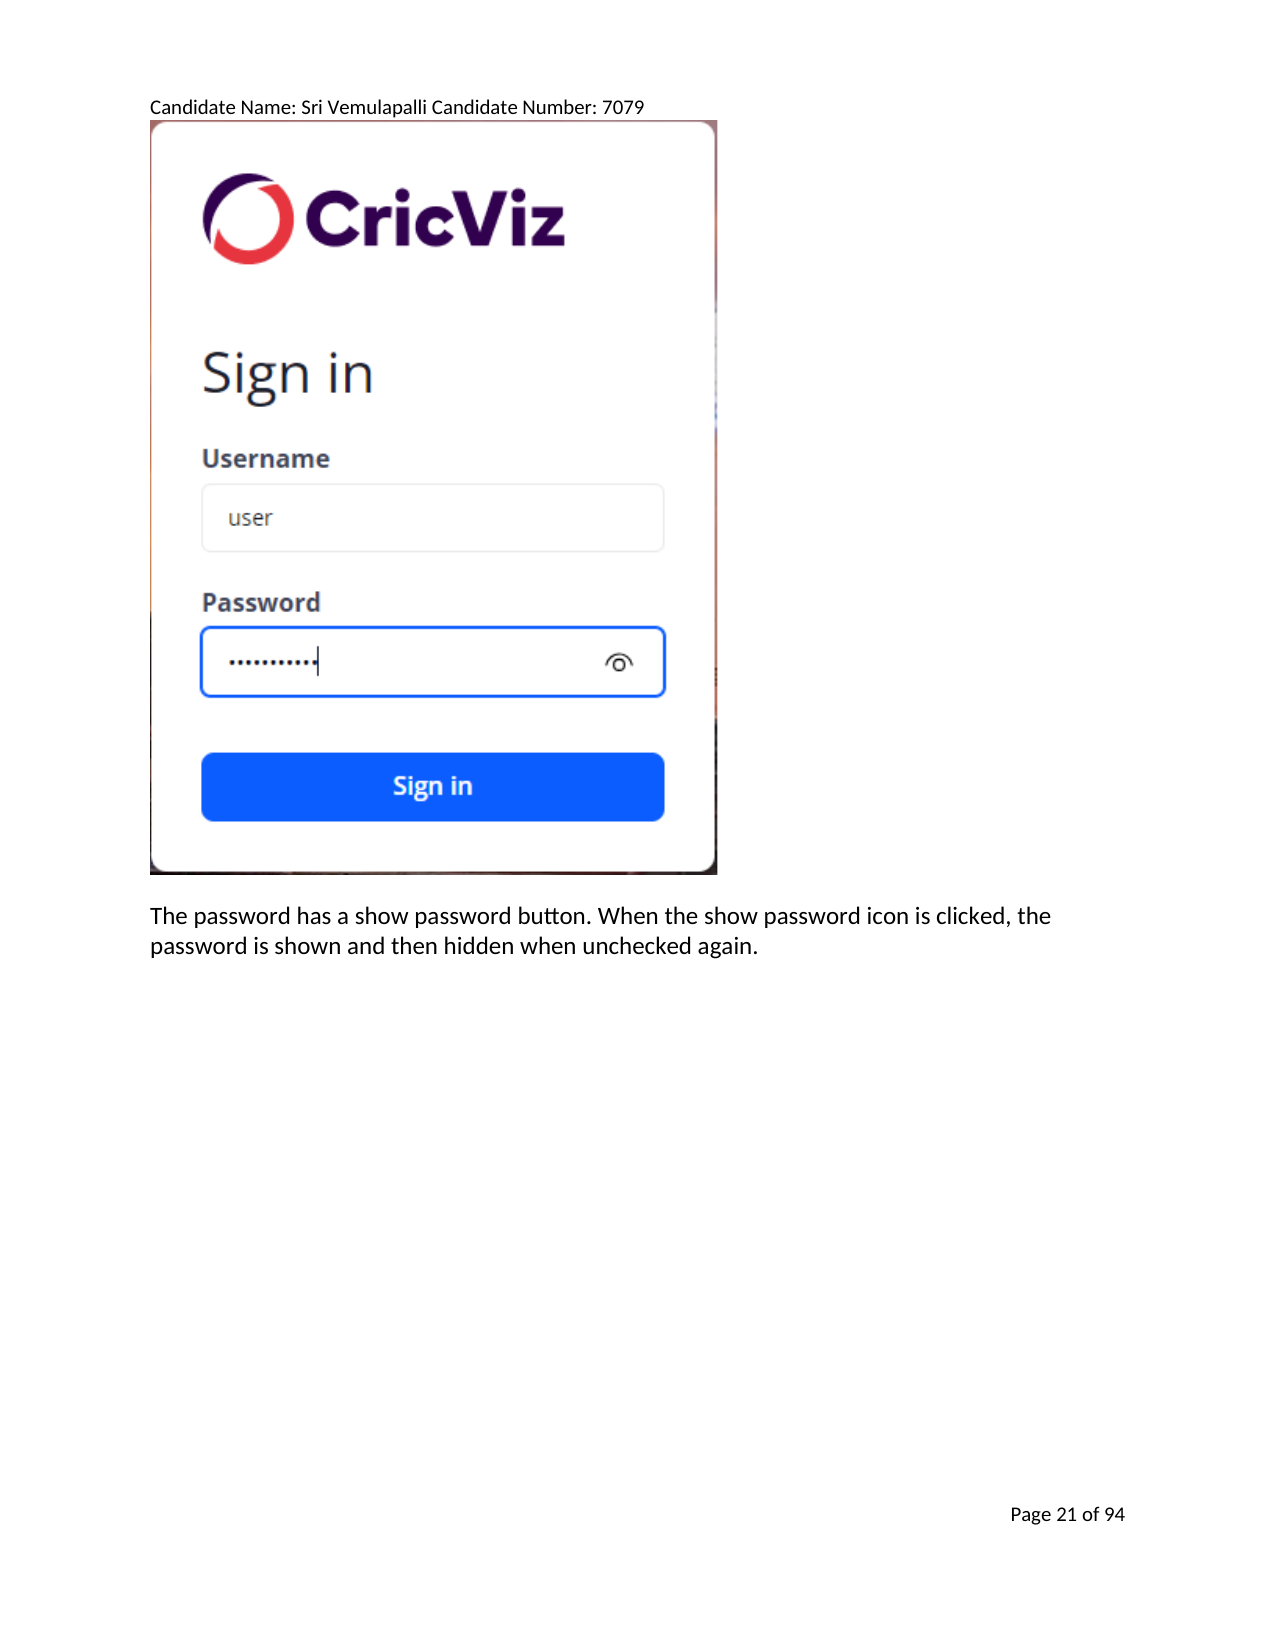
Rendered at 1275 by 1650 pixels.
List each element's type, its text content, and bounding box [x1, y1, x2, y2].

text The password has a show password button. When the show password icon is clicked, the password is shown and then hidden when unchecked again. [150, 900, 1125, 961]
picture [150, 120, 718, 875]
